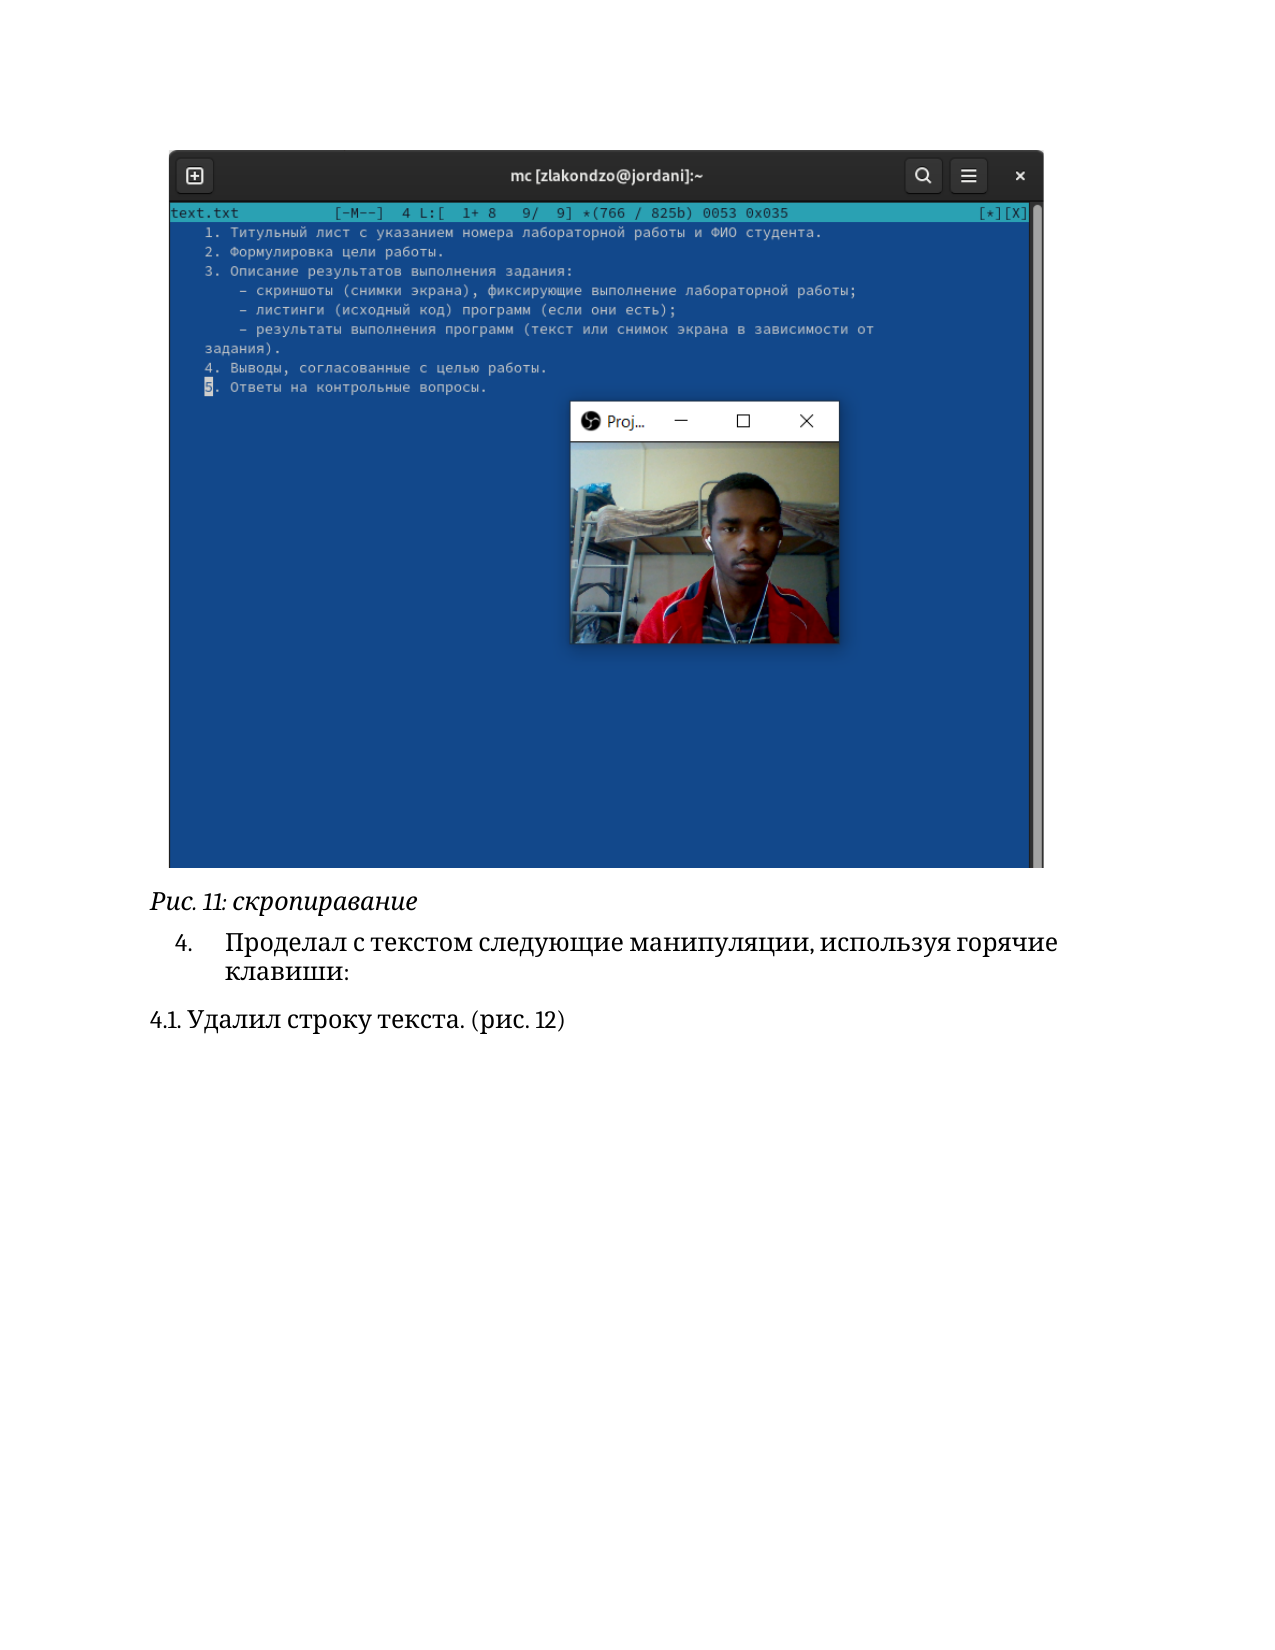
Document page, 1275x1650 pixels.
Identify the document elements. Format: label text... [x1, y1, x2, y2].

list Проделал с текстом следующие манипуляции, используя горячие клавиши: [175, 929, 1125, 987]
text 4.1. Удалил строку текста. (рис. 12) [150, 1006, 1125, 1034]
text Рис. 11: скропиравание [150, 888, 1125, 917]
picture [168, 150, 1044, 868]
